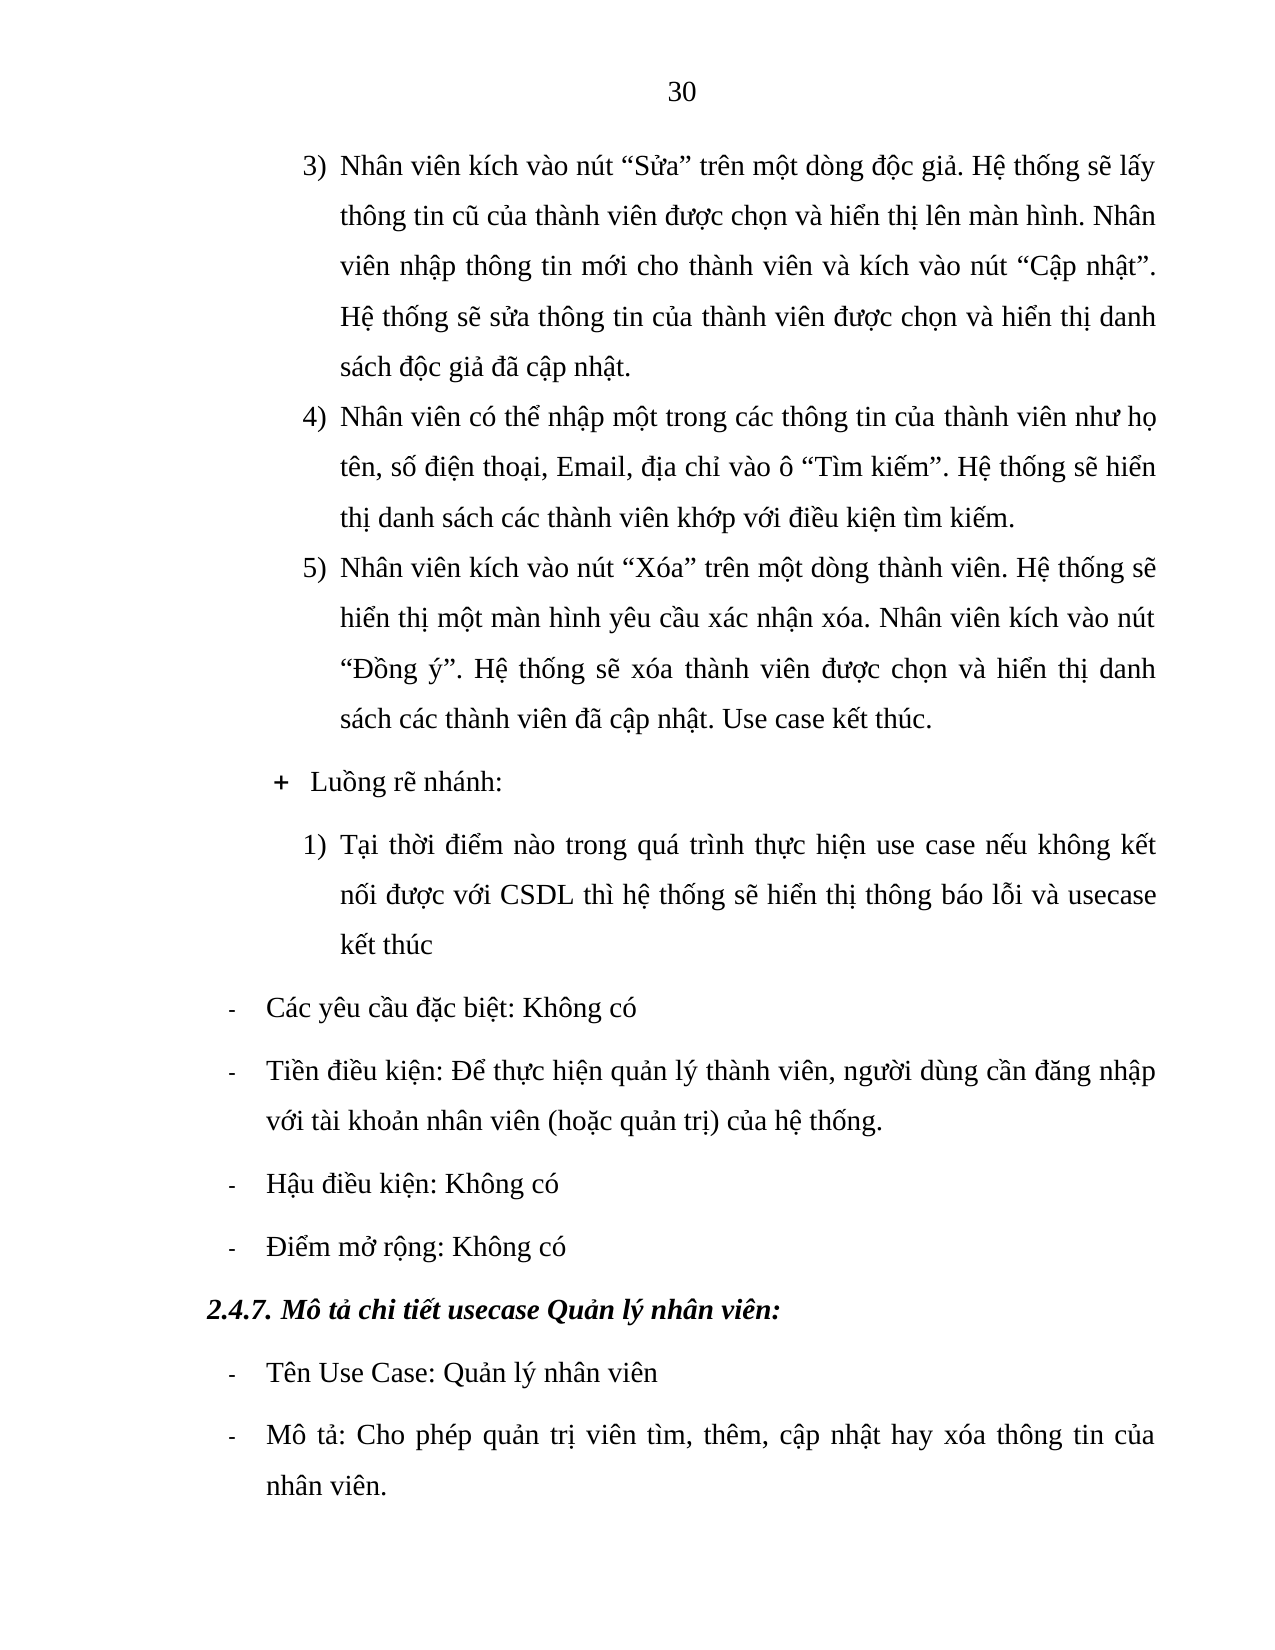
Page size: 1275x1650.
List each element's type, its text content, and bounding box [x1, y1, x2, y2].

text Mô tả: Cho phép quản trị viên tìm, thêm, cập nhật hay xóa thông tin của nhân viên. [228, 1417, 1157, 1501]
text Nhân viên có thể nhập một trong các thông tin của thành viên như họ tên, số điện thoại, Email, địa chỉ vào ô “Tìm kiếm”. Hệ thống sẽ hiển thị danh sách các thành viên khớp với điều kiện tìm kiếm. [302, 399, 1157, 533]
text Tiền điều kiện: Để thực hiện quản lý thành viên, người dùng cần đăng nhập với tài khoản nhân viên (hoặc quản trị) của hệ thống. [228, 1053, 1157, 1137]
text Luồng rẽ nhánh: [273, 764, 1157, 798]
text Tên Use Case: Quản lý nhân viên [228, 1355, 1157, 1388]
text Các yêu cầu đặc biệt: Không có [228, 990, 1157, 1024]
text Điểm mở rộng: Không có [228, 1229, 1157, 1263]
list Tại thời điểm nào trong quá trình thực hiện use case nếu không kết nối được với CSDL thì hệ thống sẽ hiển thị thông báo lỗi và usecase kết thúc [302, 827, 1157, 961]
text Nhân viên kích vào nút “Sửa” trên một dòng độc giả. Hệ thống sẽ lấy thông tin cũ của thành viên được chọn và hiển thị lên màn hình. Nhân viên nhập thông tin mới cho thành viên và kích vào nút “Cập nhật”. Hệ thống sẽ sửa thông tin của thành viên được chọn và hiển thị danh sách độc giả đã cập nhật. [302, 148, 1157, 382]
subtitle Mô tả chi tiết usecase Quản lý nhân viên: [207, 1292, 1157, 1325]
text Hậu điều kiện: Không có [228, 1166, 1157, 1200]
text Nhân viên kích vào nút “Xóa” trên một dòng thành viên. Hệ thống sẽ hiển thị một màn hình yêu cầu xác nhận xóa. Nhân viên kích vào nút “Đồng ý”. Hệ thống sẽ xóa thành viên được chọn và hiển thị danh sách các thành viên đã cập nhật. Use case kết thúc. [302, 550, 1157, 735]
